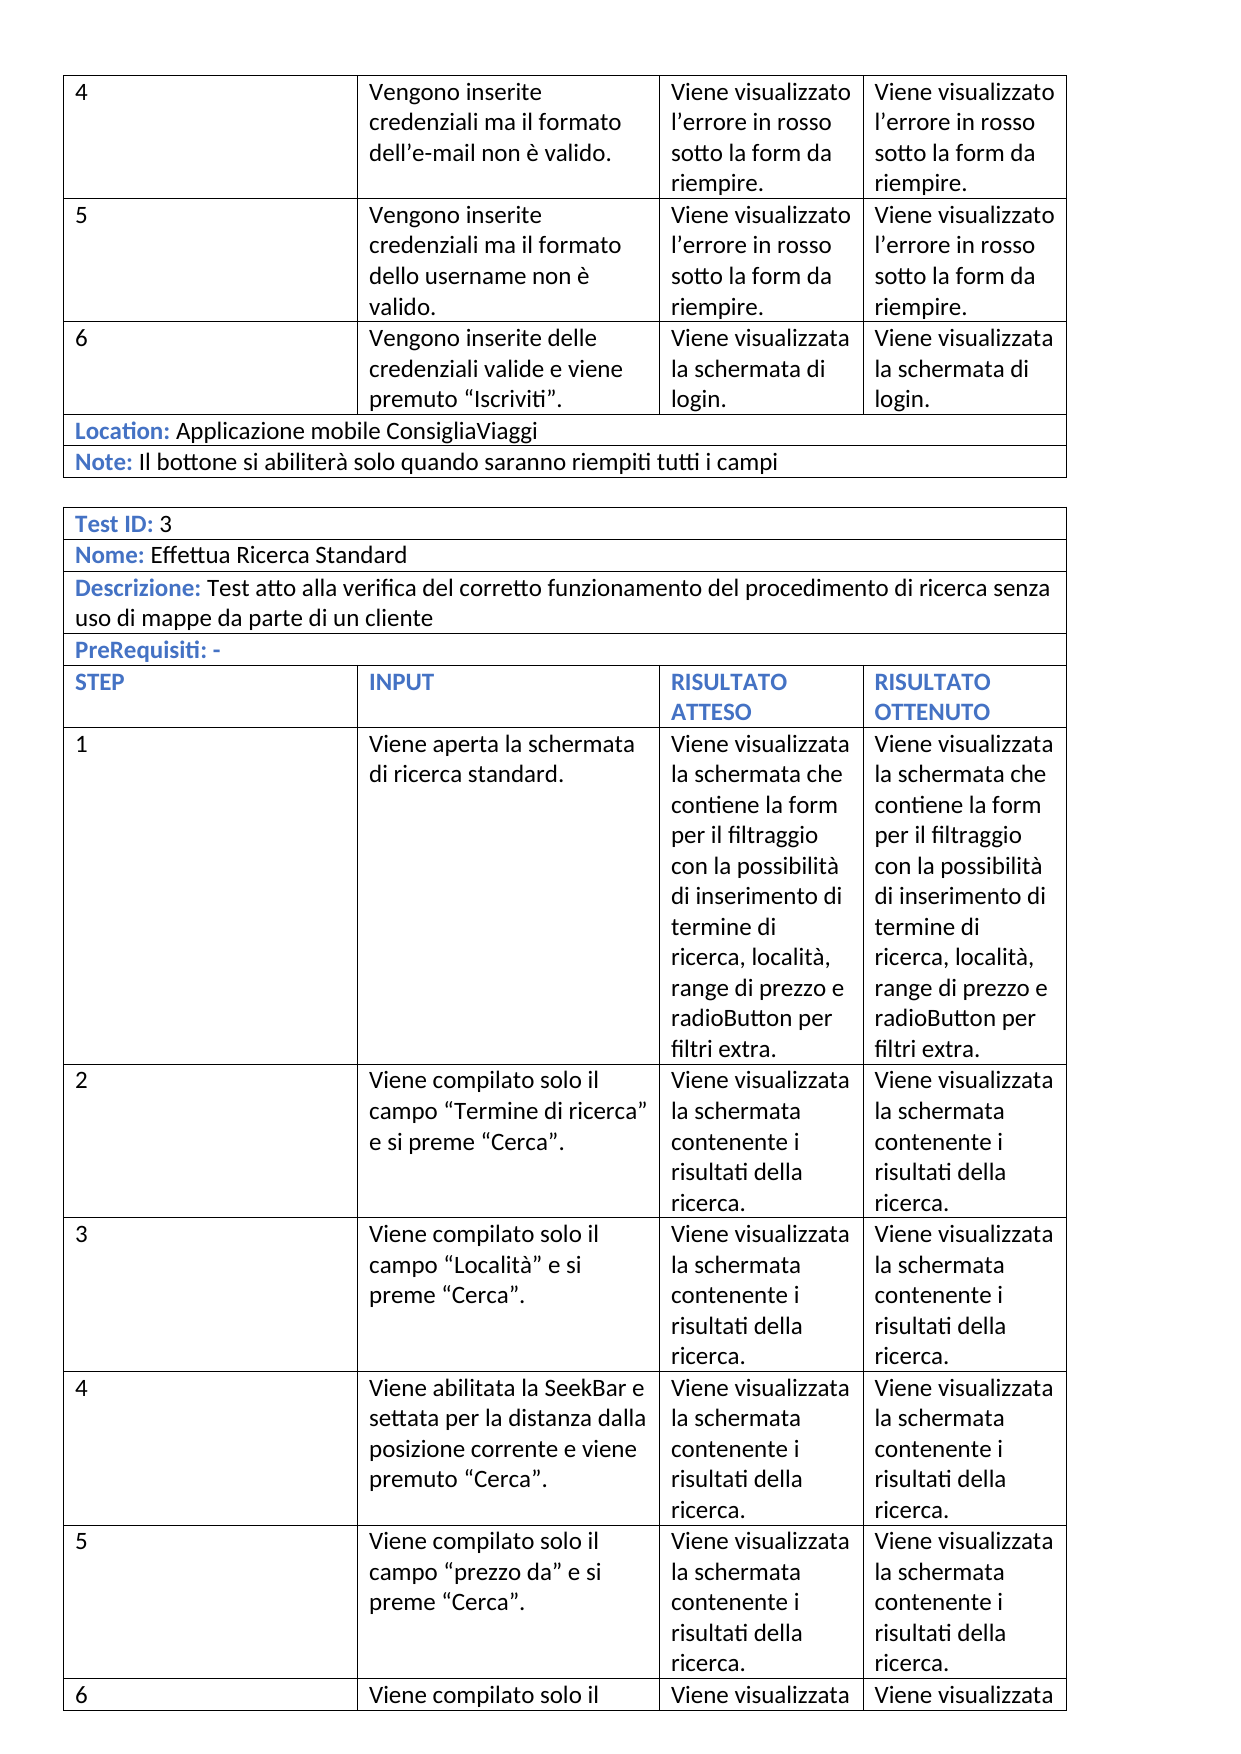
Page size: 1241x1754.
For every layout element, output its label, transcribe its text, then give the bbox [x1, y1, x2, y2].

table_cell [660, 1526, 863, 1678]
table_cell 4 [64, 76, 357, 198]
table_header Test ID: 3 [64, 508, 1066, 539]
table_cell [660, 76, 863, 198]
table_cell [864, 76, 1066, 198]
table_cell 5 [64, 199, 357, 321]
table_cell Viene aperta la schermata di ricerca standard. [358, 728, 659, 1063]
table_cell Viene visualizzata la schermata contenente i risultati della ricerca. [660, 1218, 863, 1371]
table_cell 1 [64, 728, 357, 1063]
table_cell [358, 1679, 659, 1710]
table_cell Viene visualizzata la schermata contenente i risultati della ricerca. [864, 1065, 1066, 1217]
table_cell 4 [64, 1372, 357, 1524]
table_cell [864, 1679, 1066, 1710]
table_cell Viene visualizzata la schermata contenente i risultati della ricerca. [864, 1218, 1066, 1371]
table_cell Note: Il bottone si abiliterà solo quando saranno riempiti tutti i campi [64, 446, 1066, 477]
table_cell Viene visualizzata la schermata che contiene la form per il filtraggio con la possibilità di inserimento di termine di ricerca, località, range di prezzo e radioButton per filtri extra. [864, 728, 1066, 1063]
table_cell RISULTATO ATTESO [660, 666, 863, 727]
table_cell Viene visualizzata la schermata contenente i risultati della ricerca. [660, 1065, 863, 1217]
table_cell 6 [64, 322, 357, 414]
table_cell Viene visualizzata la schermata contenente i risultati della ricerca. [660, 1372, 863, 1524]
table_cell Viene visualizzato l’errore in rosso sotto la form da riempire. [660, 199, 863, 321]
table_cell Viene compilato solo il campo “Termine di ricerca” e si preme “Cerca”. [358, 1065, 659, 1217]
table_cell Vengono inserite credenziali ma il formato dell’e-mail non è valido. [358, 76, 659, 198]
table_cell Vengono inserite credenziali ma il formato dello username non è valido. [358, 199, 659, 321]
table_cell STEP [64, 666, 357, 727]
table_cell Location: Applicazione mobile ConsigliaViaggi [64, 415, 1066, 445]
table_cell INPUT [358, 666, 659, 727]
table_cell Viene compilato solo il campo “prezzo da” e si preme “Cerca”. [358, 1526, 659, 1678]
table_cell 2 [64, 1065, 357, 1217]
table_cell RISULTATO OTTENUTO [864, 666, 1066, 727]
table_cell 6 [64, 1679, 357, 1710]
table_cell Viene visualizzata la schermata che contiene la form per il filtraggio con la possibilità di inserimento di termine di ricerca, località, range di prezzo e radioButton per filtri extra. [660, 728, 863, 1063]
table_cell 5 [64, 1526, 357, 1678]
table_cell Viene visualizzata la schermata contenente i risultati della ricerca. [864, 1372, 1066, 1524]
table_cell Viene visualizzata la schermata di login. [660, 322, 863, 414]
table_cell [864, 1526, 1066, 1678]
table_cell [660, 1679, 863, 1710]
table_cell Viene visualizzato l’errore in rosso sotto la form da riempire. [864, 199, 1066, 321]
table_cell Nome: Effettua Ricerca Standard [64, 540, 1066, 571]
table_cell Vengono inserite delle credenziali valide e viene premuto “Iscriviti”. [358, 322, 659, 414]
table_cell Viene compilato solo il campo “Località” e si preme “Cerca”. [358, 1218, 659, 1371]
table_cell Viene abilitata la SeekBar e settata per la distanza dalla posizione corrente e viene premuto “Cerca”. [358, 1372, 659, 1524]
table_cell PreRequisiti: - [64, 634, 1066, 665]
table_cell Viene visualizzata la schermata di login. [864, 322, 1066, 414]
table_cell Descrizione: Test atto alla verifica del corretto funzionamento del procedimento di ricerca senza uso di mappe da parte di un cliente [64, 572, 1066, 633]
table_cell 3 [64, 1218, 357, 1371]
